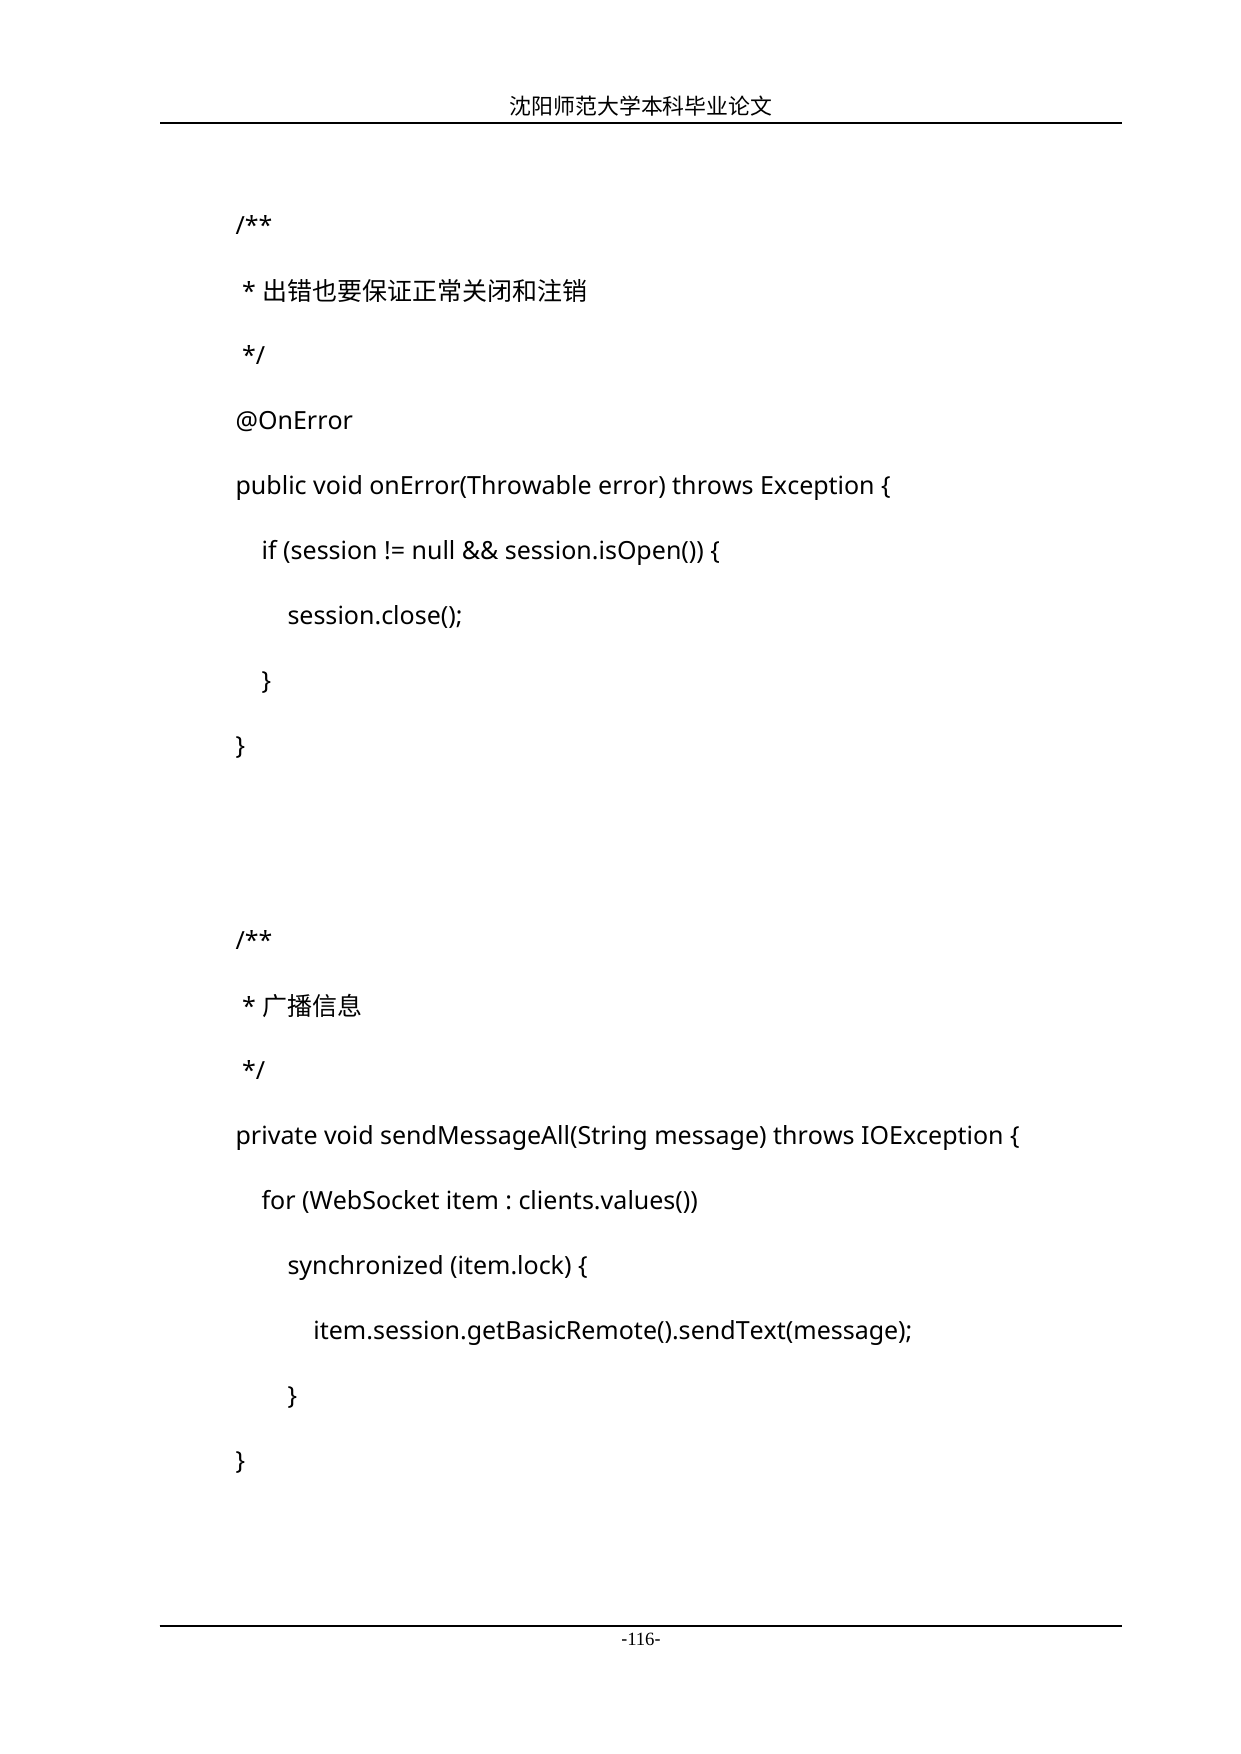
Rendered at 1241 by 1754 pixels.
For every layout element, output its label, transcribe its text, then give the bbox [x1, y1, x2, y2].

text synchronized (item.lock) { [159, 1232, 1122, 1297]
text */ [159, 1037, 1122, 1102]
text private void sendMessageAll(String message) throws IOException { [159, 1102, 1122, 1167]
text for (WebSocket item : clients.values()) [159, 1167, 1122, 1232]
text } [159, 712, 1122, 777]
text item.session.getBasicRemote().sendText(message); [159, 1297, 1122, 1362]
text * 广播信息 [159, 972, 1122, 1037]
text /** [159, 907, 1122, 972]
text @OnError [159, 387, 1122, 452]
text session.close(); [159, 582, 1122, 647]
text */ [159, 322, 1122, 387]
text public void onError(Throwable error) throws Exception { [159, 452, 1122, 517]
text } [159, 1362, 1122, 1427]
text if (session != null && session.isOpen()) { [159, 517, 1122, 582]
text /** [159, 192, 1122, 257]
text * 出错也要保证正常关闭和注销 [159, 257, 1122, 322]
text } [159, 647, 1122, 712]
text } [159, 1427, 1122, 1492]
